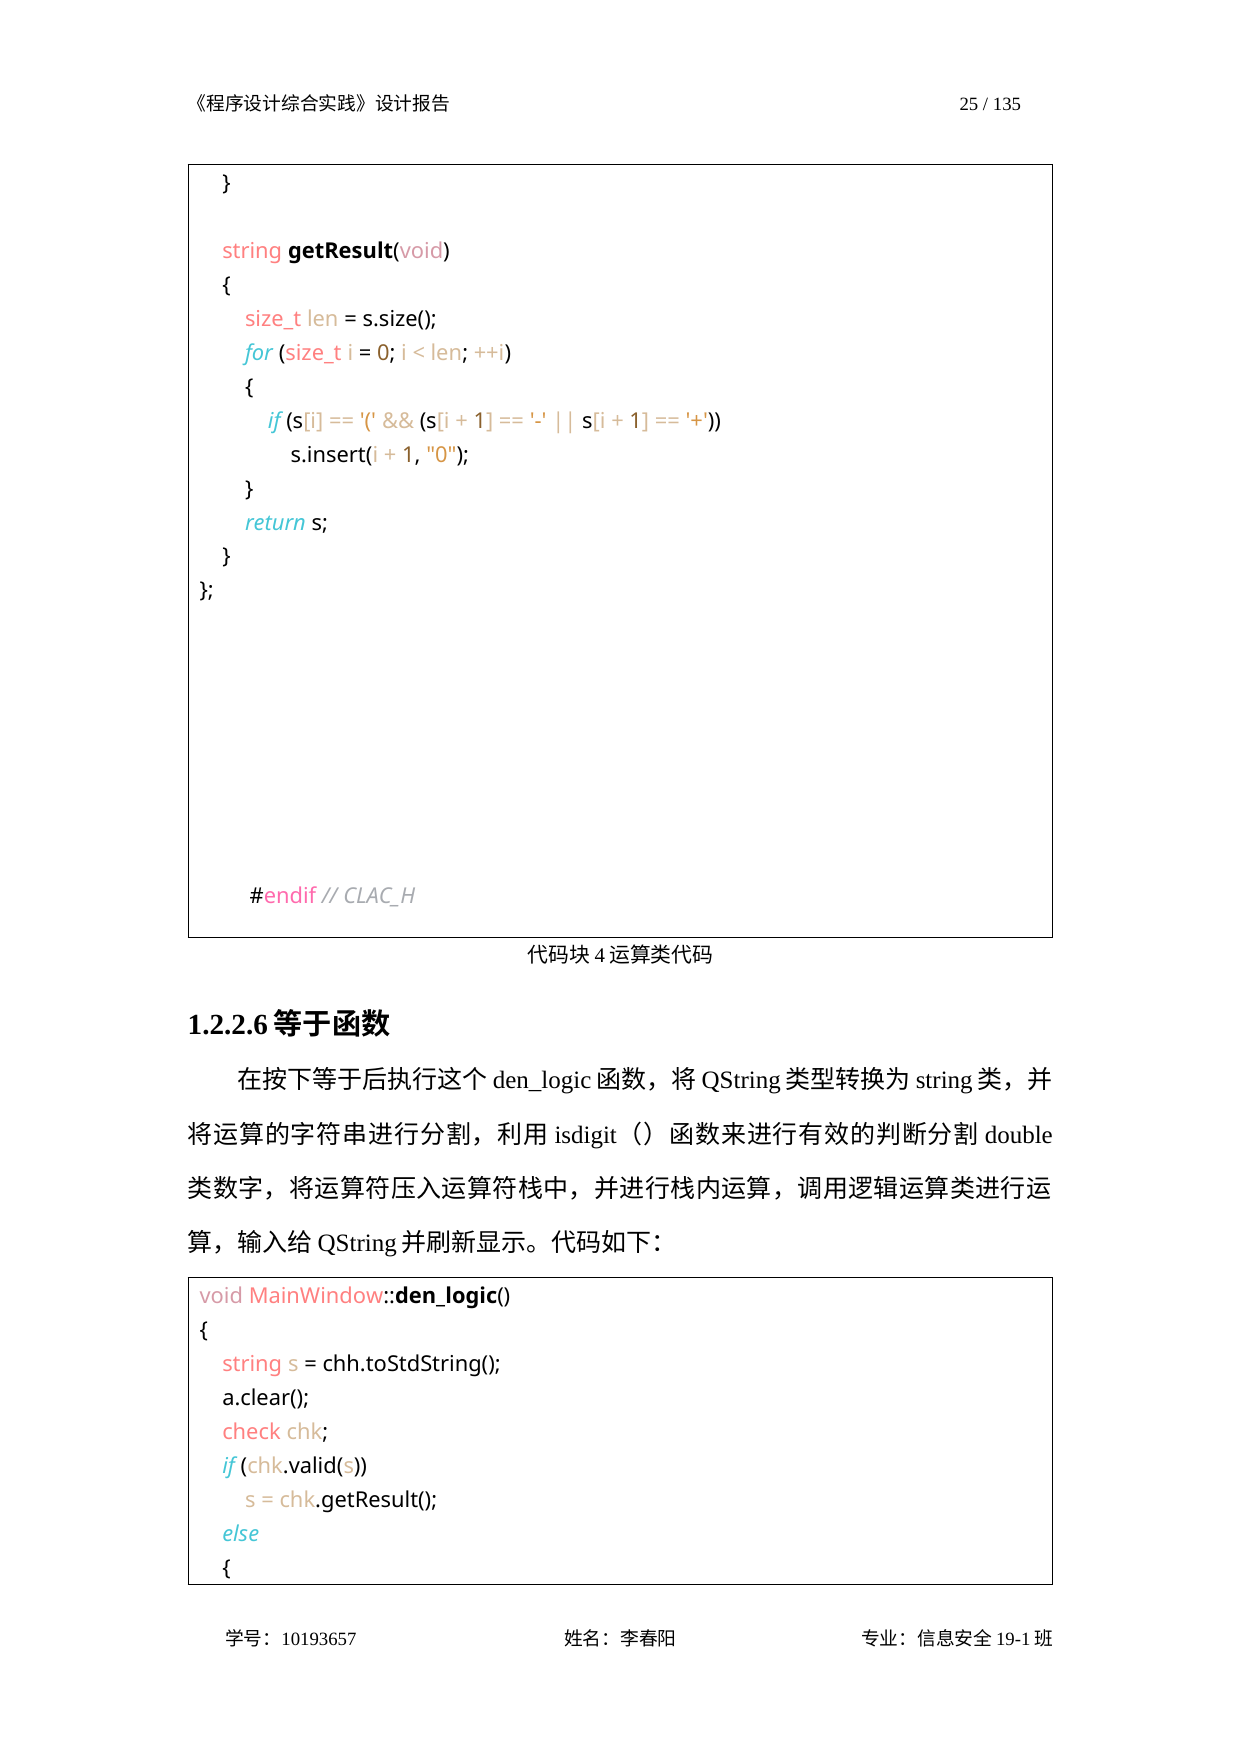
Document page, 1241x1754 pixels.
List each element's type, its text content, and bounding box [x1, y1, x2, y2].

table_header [189, 165, 1052, 937]
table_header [189, 1278, 1052, 1584]
subtitle 1.2.2.6等于函数 [187, 1001, 1053, 1043]
text 代码块 4运算类代码 [187, 938, 1053, 968]
text 在按下等于后执行这个den_logic函数，将QString类型转换为string类，并将运算的字符串进行分割，利用isdigit（）函数来进行有效的判断分割double类数字，将运算符压入运算符栈中，并进行栈内运算，调用逻辑运算类进行运算，输入给QString并刷新显示。代码如下： [187, 1060, 1053, 1259]
